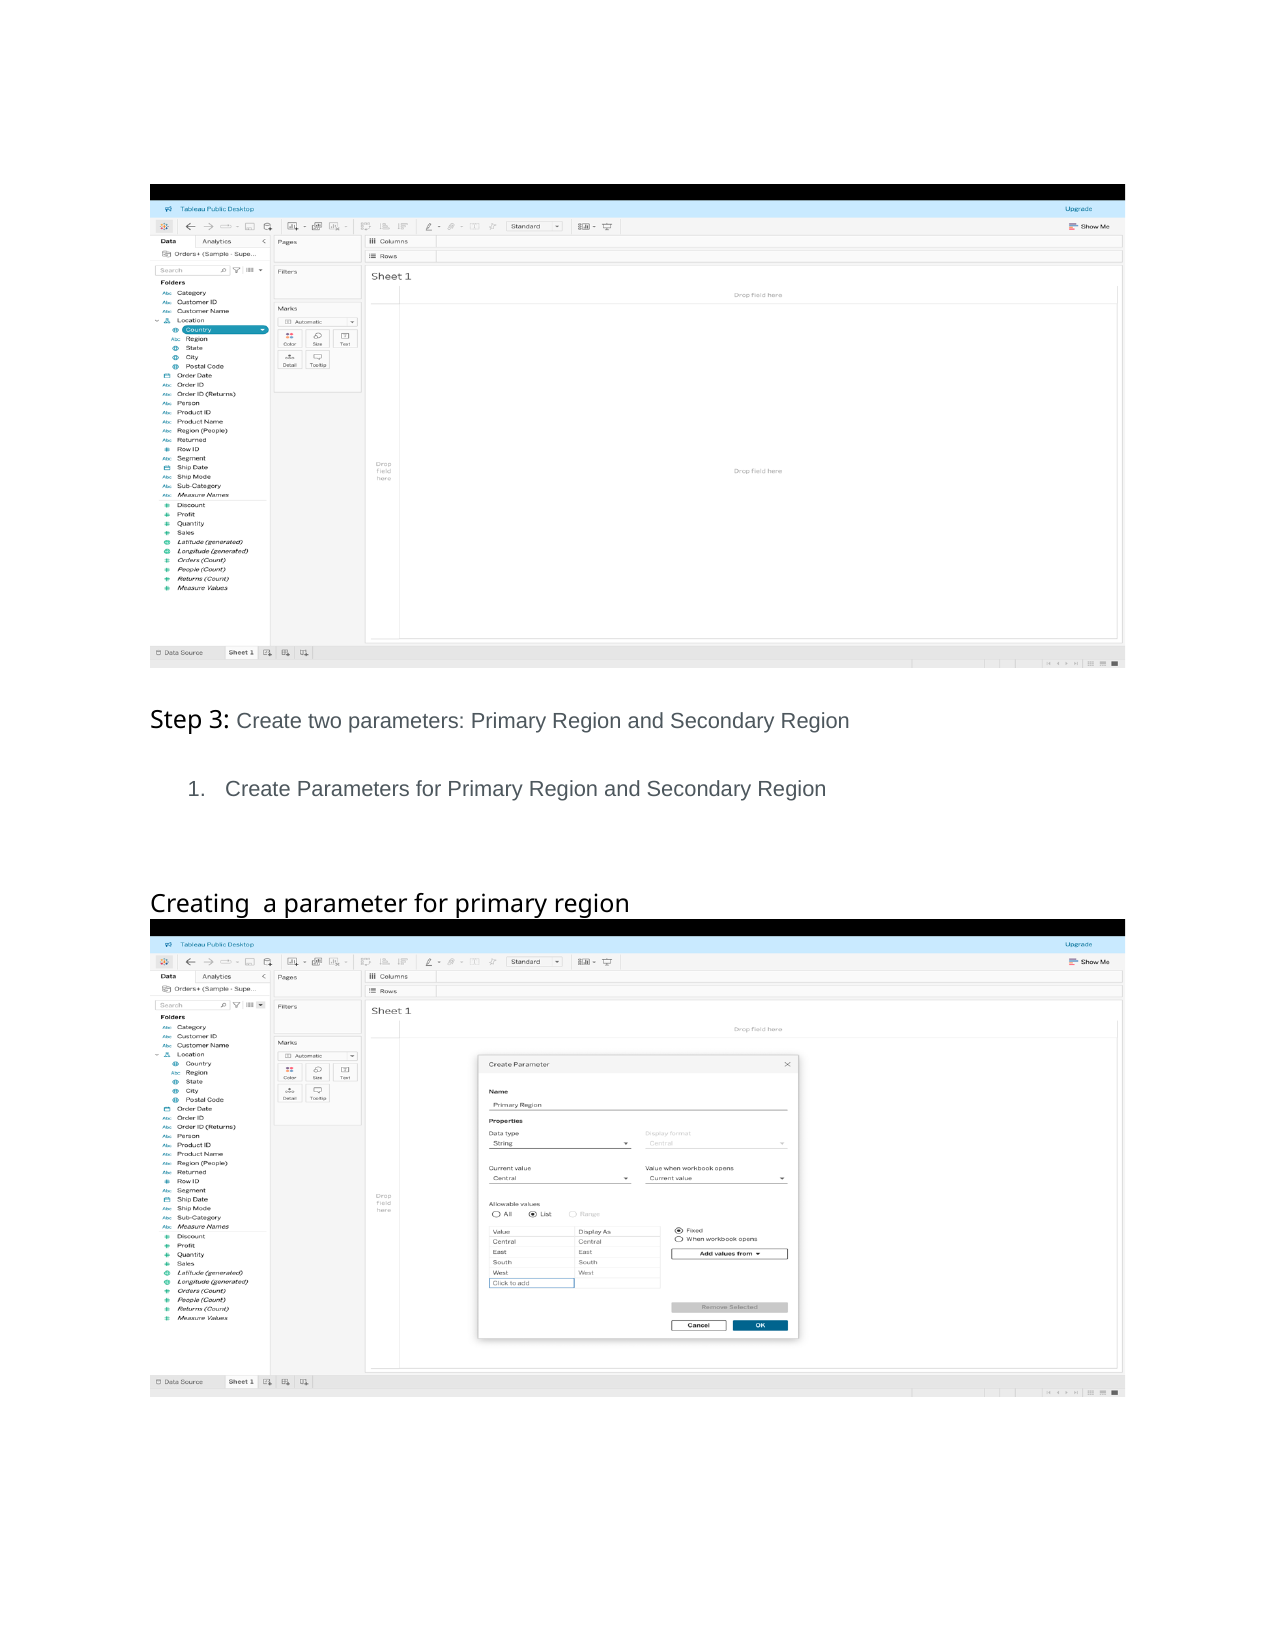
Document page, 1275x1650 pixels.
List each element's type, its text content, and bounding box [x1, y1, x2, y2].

picture [150, 919, 1125, 1397]
picture [150, 184, 1125, 668]
list Create Parameters for Primary Region and Secondary Region [187, 776, 1125, 802]
text Creating a parameter for primary region [150, 885, 1125, 919]
text Step 3: Create two parameters: Primary Region and Secondary Region [150, 701, 1125, 736]
